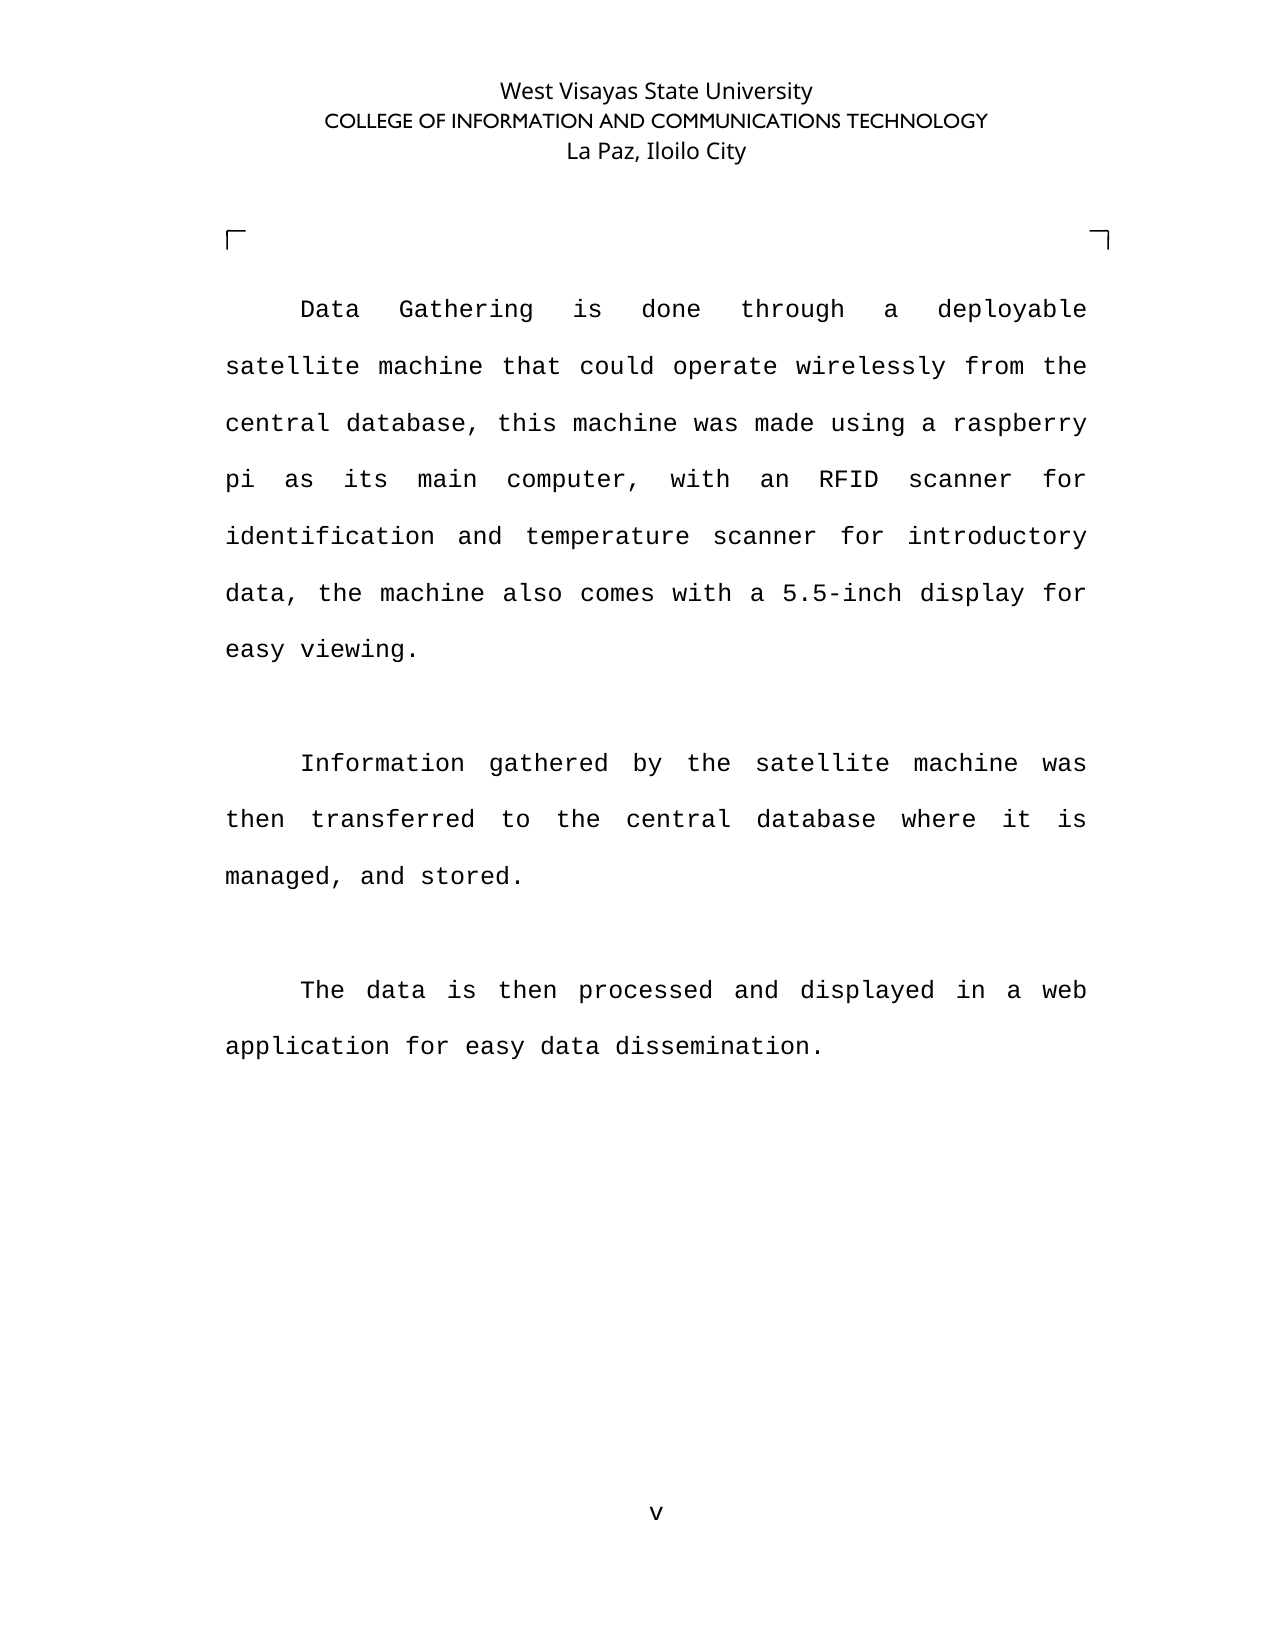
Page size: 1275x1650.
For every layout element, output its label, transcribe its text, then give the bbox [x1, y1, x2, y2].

text The data is then processed and displayed in a web application for easy data dissemination. [225, 977, 1087, 1062]
text Data Gathering is done through a deployable satellite machine that could operate wirelessly from the central database, this machine was made using a raspberry pi as its main computer, with an RFID scanner for identification and temperature scanner for introductory data, the machine also comes with a 5.5-inch display for easy viewing. [225, 297, 1087, 665]
text Information gathered by the satellite machine was then transferred to the central database where it is managed, and stored. [225, 750, 1087, 892]
